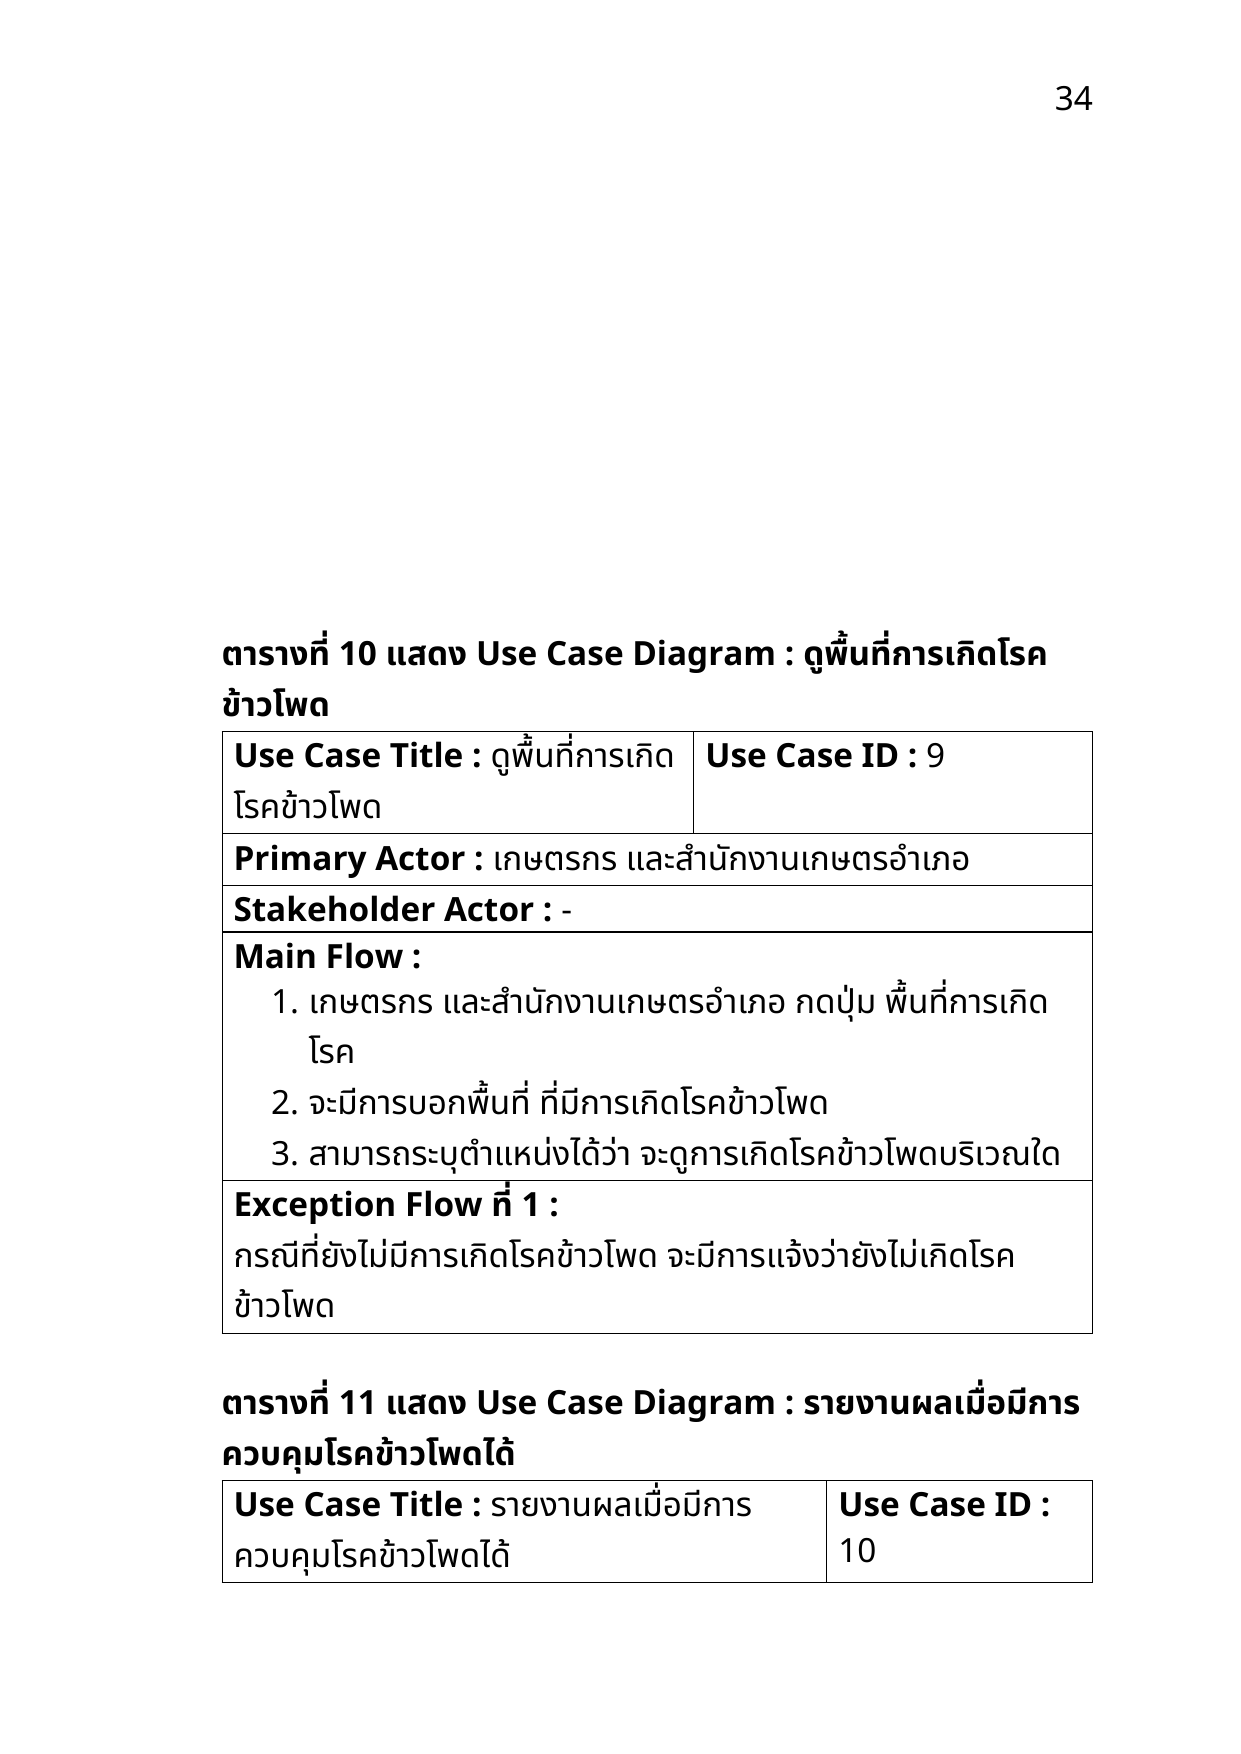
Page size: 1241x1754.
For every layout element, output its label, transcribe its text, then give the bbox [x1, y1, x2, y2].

text ตารางที่ 11 แสดง Use Case Diagram : รายงานผลเมื่อมีการควบคุมโรคข้าวโพดได้ [221, 1379, 1092, 1480]
text ตารางที่ 10 แสดง Use Case Diagram : ดูพื้นที่การเกิดโรคข้าวโพด [221, 630, 1092, 731]
table_header Use Case Title : ดูพื้นที่การเกิดโรคข้าวโพด [223, 732, 693, 833]
table_cell Exception Flow ที่ 1 : กรณีที่ยังไม่มีการเกิดโรคข้าวโพด จะมีการแจ้งว่ายังไม่เกิดโรคข้าวโพด [223, 1181, 1092, 1333]
table_header Use Case ID : 9 [694, 732, 1092, 833]
table_header Use Case Title : รายงานผลเมื่อมีการควบคุมโรคข้าวโพดได้ [223, 1481, 826, 1582]
table_cell Main Flow : เกษตรกร และสำนักงานเกษตรอำเภอ กดปุ่ม พื้นที่การเกิดโรค จะมีการบอกพื้นที่ ที่มีการเกิดโรคข้าวโพด สามารถระบุตำแหน่งได้ว่า จะดูการเกิดโรคข้าวโพดบริเวณใด [223, 933, 1092, 1180]
table_cell Stakeholder Actor : - [223, 886, 1092, 931]
table_header Use Case ID : 10 [827, 1481, 1092, 1582]
table_cell Primary Actor : เกษตรกร และสำนักงานเกษตรอำเภอ [223, 834, 1092, 885]
